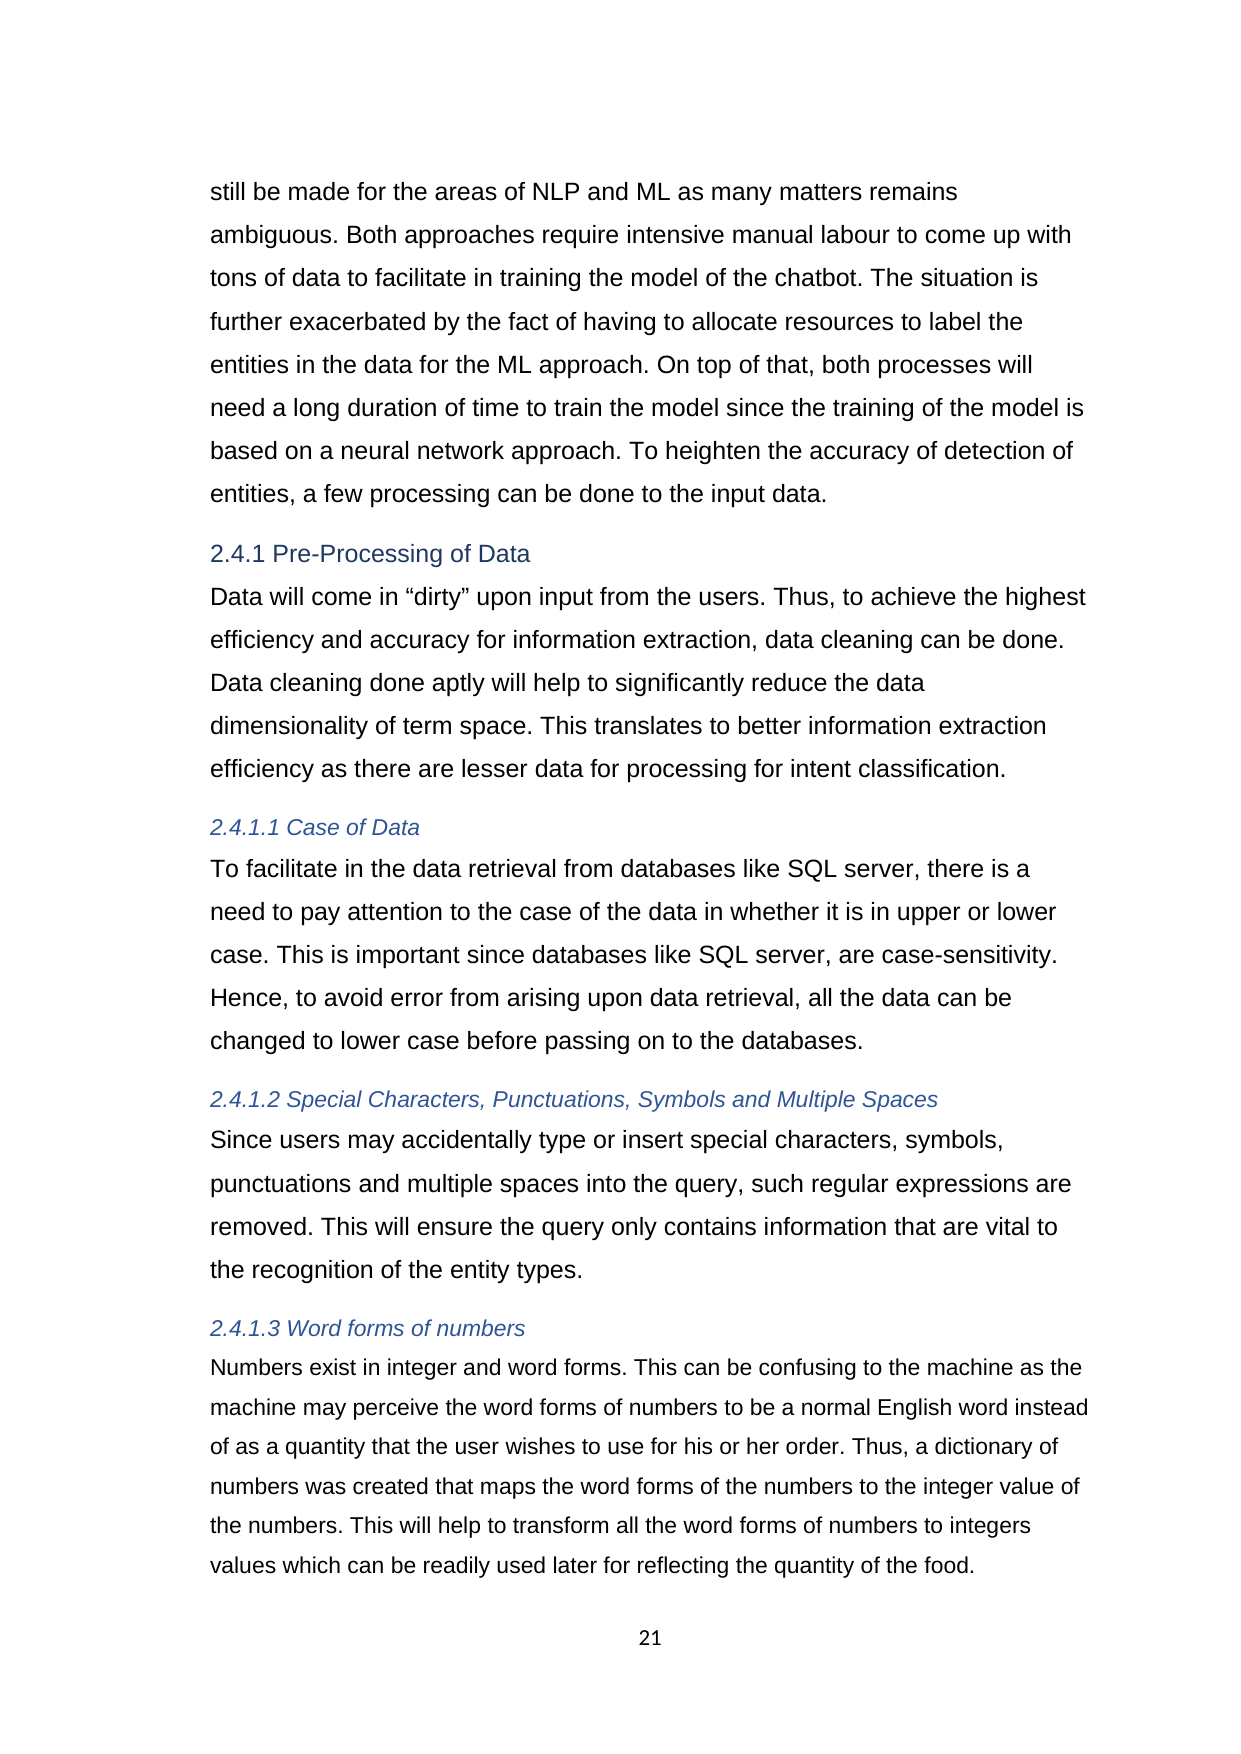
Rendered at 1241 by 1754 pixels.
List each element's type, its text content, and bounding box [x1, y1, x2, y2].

subtitle 2.4.1.1 Case of Data [210, 814, 1090, 841]
text Data will come in “dirty” upon input from the users. Thus, to achieve the highest efficiency and accuracy for information extraction, data cleaning can be done. Data cleaning done aptly will help to significantly reduce the data dimensionality of term space. This translates to better information extraction efficiency as there are lesser data for processing for intent classification. [210, 582, 1090, 783]
subtitle 2.4.1.3 Word forms of numbers [210, 1315, 1090, 1341]
subtitle 2.4.1.2 Special Characters, Punctuations, Symbols and Multiple Spaces [210, 1086, 1090, 1112]
subtitle 2.4.1 Pre-Processing of Data [210, 539, 1090, 568]
text Since users may accidentally type or insert special characters, symbols, punctuations and multiple spaces into the query, such regular expressions are removed. This will ensure the query only contains information that are vital to the recognition of the entity types. [210, 1126, 1090, 1284]
text To facilitate in the data retrieval from databases like SQL server, there is a need to pay attention to the case of the data in whether it is in upper or lower case. This is important since databases like SQL server, are case-sensitivity. Hence, to avoid error from arising upon data retrieval, all the data can be changed to lower case before passing on to the databases. [210, 854, 1090, 1055]
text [210, 177, 1090, 508]
text Numbers exist in integer and word forms. This can be confusing to the machine as the machine may perceive the word forms of numbers to be a normal English word instead of as a quantity that the user wishes to use for his or her order. Thus, a dictionary of numbers was created that maps the word forms of the numbers to the integer value of the numbers. This will help to transform all the word forms of numbers to integers values which can be readily used later for reflecting the quantity of the food. [210, 1354, 1090, 1578]
